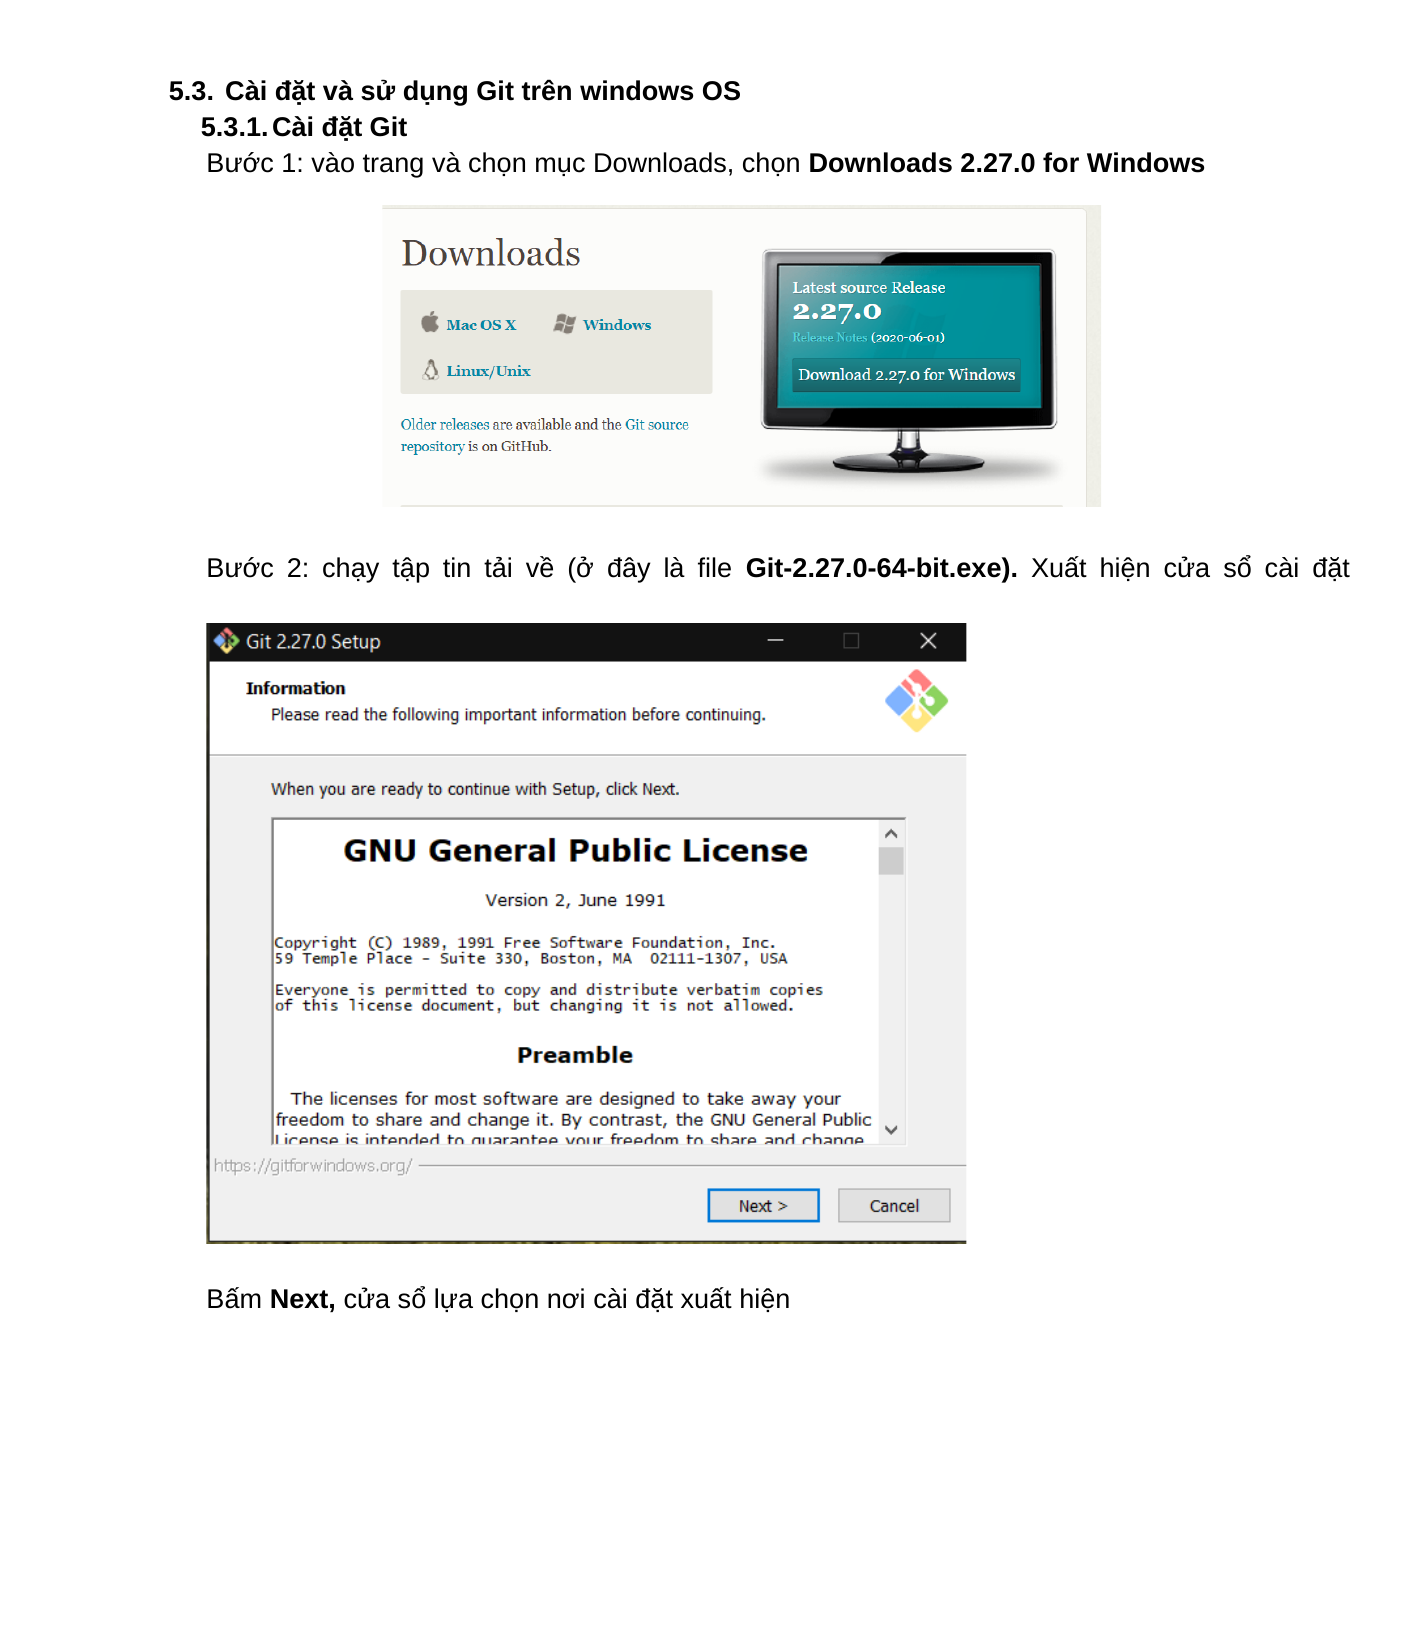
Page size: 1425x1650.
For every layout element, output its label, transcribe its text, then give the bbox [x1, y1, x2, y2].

list Bấm Next, cửa sổ lựa chọn nơi cài đặt xuất hiện [206, 1283, 1350, 1315]
picture [382, 205, 1102, 507]
list Bước 1: vào trang và chọn mục Downloads, chọn Downloads 2.27.0 for Windows [206, 147, 1350, 178]
list Cài đặt và sử dụng Git trên windows OS [169, 75, 1350, 106]
list Cài đặt Git [201, 111, 1350, 142]
picture [206, 623, 967, 1244]
list Bước 2: chạy tập tin tải về (ở đây là file Git-2.27.0-64-bit.exe). Xuất hiện cửa sổ cài đặt [206, 552, 1350, 619]
